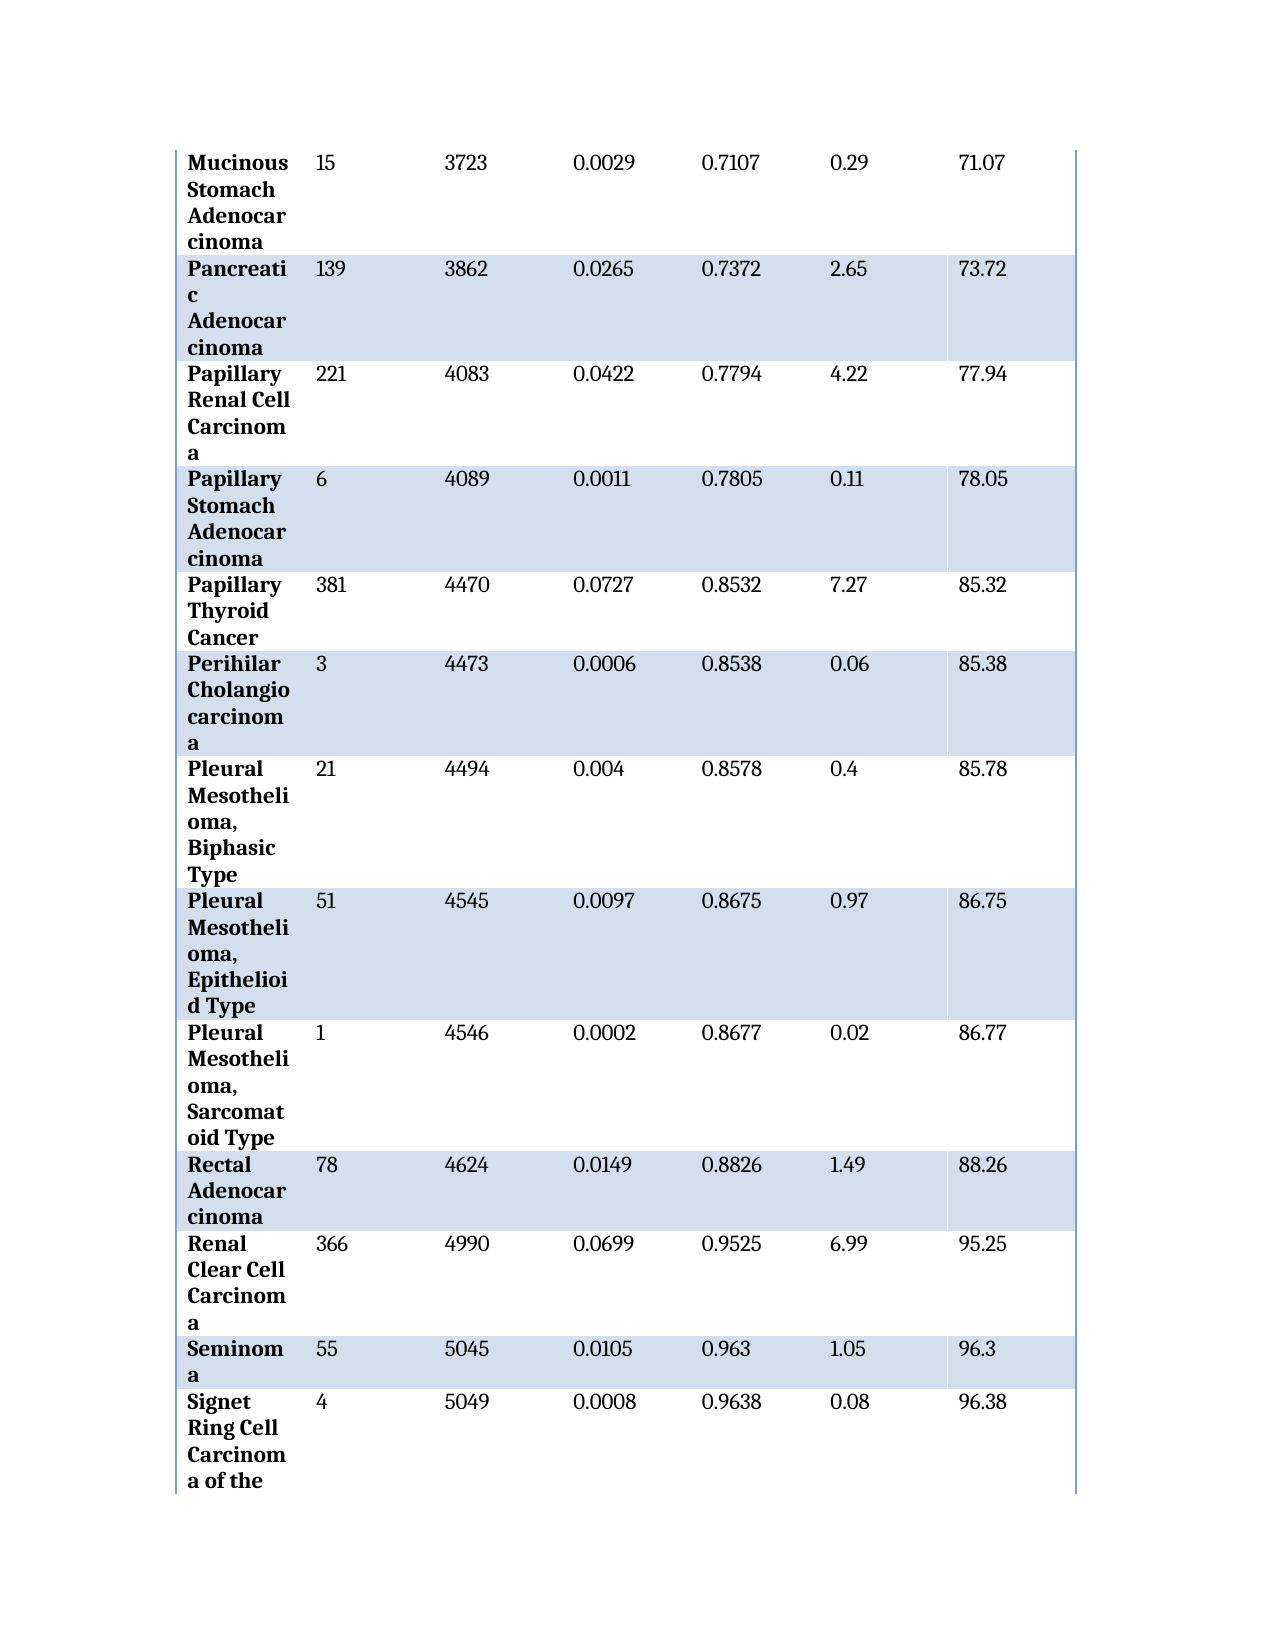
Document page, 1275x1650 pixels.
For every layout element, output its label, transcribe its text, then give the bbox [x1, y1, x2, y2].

table_cell 0.9525 [690, 1231, 819, 1336]
table_cell 1 [305, 1020, 433, 1151]
table_cell 3862 [433, 255, 562, 361]
table_cell Perihilar Cholangiocarcinoma [177, 651, 305, 756]
table_cell 4470 [433, 572, 562, 651]
table_cell 85.78 [948, 756, 1075, 888]
table_cell 0.0008 [562, 1389, 690, 1494]
table_cell 15 [305, 150, 433, 255]
table_cell Pleural Mesothelioma, Biphasic Type [177, 756, 305, 888]
table_cell 1.49 [819, 1151, 947, 1231]
table_cell 0.11 [819, 466, 947, 572]
table_cell 88.26 [948, 1151, 1075, 1231]
table_cell 78.05 [948, 466, 1075, 572]
table_cell 0.0002 [562, 1020, 690, 1151]
table_cell 21 [305, 756, 433, 888]
table_cell 0.8675 [690, 888, 819, 1020]
table_cell 6 [305, 466, 433, 572]
table_cell 77.94 [948, 361, 1075, 466]
table_cell 7.27 [819, 572, 947, 651]
table_cell 4545 [433, 888, 562, 1020]
table_cell 381 [305, 572, 433, 651]
table_cell 71.07 [948, 150, 1075, 255]
table_cell Pleural Mesothelioma, Sarcomatoid Type [177, 1020, 305, 1151]
table_cell 4990 [433, 1231, 562, 1336]
table_cell Seminoma [177, 1336, 305, 1389]
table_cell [177, 1389, 305, 1494]
table_cell 0.8826 [690, 1151, 819, 1231]
table_cell 0.7794 [690, 361, 819, 466]
table_cell 0.7372 [690, 255, 819, 361]
table_cell 1.05 [819, 1336, 947, 1389]
table_cell 0.0006 [562, 651, 690, 756]
table_cell 4494 [433, 756, 562, 888]
table_cell 0.97 [819, 888, 947, 1020]
table_cell 96.38 [948, 1389, 1075, 1494]
table_cell 86.77 [948, 1020, 1075, 1151]
table_cell Mucinous Stomach Adenocarcinoma [177, 150, 305, 255]
table_cell 3 [305, 651, 433, 756]
table_cell 0.29 [819, 150, 947, 255]
table_cell 2.65 [819, 255, 947, 361]
table_cell 0.004 [562, 756, 690, 888]
table_cell 5049 [433, 1389, 562, 1494]
table_cell 0.7805 [690, 466, 819, 572]
table_cell Papillary Stomach Adenocarcinoma [177, 466, 305, 572]
table_cell 0.9638 [690, 1389, 819, 1494]
table_cell 5045 [433, 1336, 562, 1389]
table_cell 0.08 [819, 1389, 947, 1494]
table_cell 85.38 [948, 651, 1075, 756]
table_cell 0.0149 [562, 1151, 690, 1231]
table_cell Pleural Mesothelioma, Epithelioid Type [177, 888, 305, 1020]
table_cell 0.963 [690, 1336, 819, 1389]
table_cell 0.8578 [690, 756, 819, 888]
table_cell 0.0265 [562, 255, 690, 361]
table_cell 0.0422 [562, 361, 690, 466]
table_cell 86.75 [948, 888, 1075, 1020]
table_cell 73.72 [948, 255, 1075, 361]
table_cell 4 [305, 1389, 433, 1494]
table_cell 3723 [433, 150, 562, 255]
table_cell Rectal Adenocarcinoma [177, 1151, 305, 1231]
table_cell 0.0011 [562, 466, 690, 572]
table_cell 0.0097 [562, 888, 690, 1020]
table_cell 0.0105 [562, 1336, 690, 1389]
table_cell 85.32 [948, 572, 1075, 651]
table_cell 0.8538 [690, 651, 819, 756]
table_cell Papillary Thyroid Cancer [177, 572, 305, 651]
table_cell 0.8532 [690, 572, 819, 651]
table_cell 0.0727 [562, 572, 690, 651]
table_cell 0.0699 [562, 1231, 690, 1336]
table_cell 0.7107 [690, 150, 819, 255]
table_cell 55 [305, 1336, 433, 1389]
table_cell 4546 [433, 1020, 562, 1151]
table_cell 4083 [433, 361, 562, 466]
table_cell 221 [305, 361, 433, 466]
table_cell 78 [305, 1151, 433, 1231]
table_cell 0.0029 [562, 150, 690, 255]
table_cell 139 [305, 255, 433, 361]
table_cell 0.4 [819, 756, 947, 888]
table_cell Pancreatic Adenocarcinoma [177, 255, 305, 361]
table_cell 96.3 [948, 1336, 1075, 1389]
table_cell 366 [305, 1231, 433, 1336]
table_cell 4089 [433, 466, 562, 572]
table_cell 0.06 [819, 651, 947, 756]
table_cell 95.25 [948, 1231, 1075, 1336]
table_cell 4624 [433, 1151, 562, 1231]
table_cell 0.8677 [690, 1020, 819, 1151]
table_cell 4473 [433, 651, 562, 756]
table_cell 0.02 [819, 1020, 947, 1151]
table_cell Papillary Renal Cell Carcinoma [177, 361, 305, 466]
table_cell 6.99 [819, 1231, 947, 1336]
table_cell Renal Clear Cell Carcinoma [177, 1231, 305, 1336]
table_cell 4.22 [819, 361, 947, 466]
table_cell 51 [305, 888, 433, 1020]
